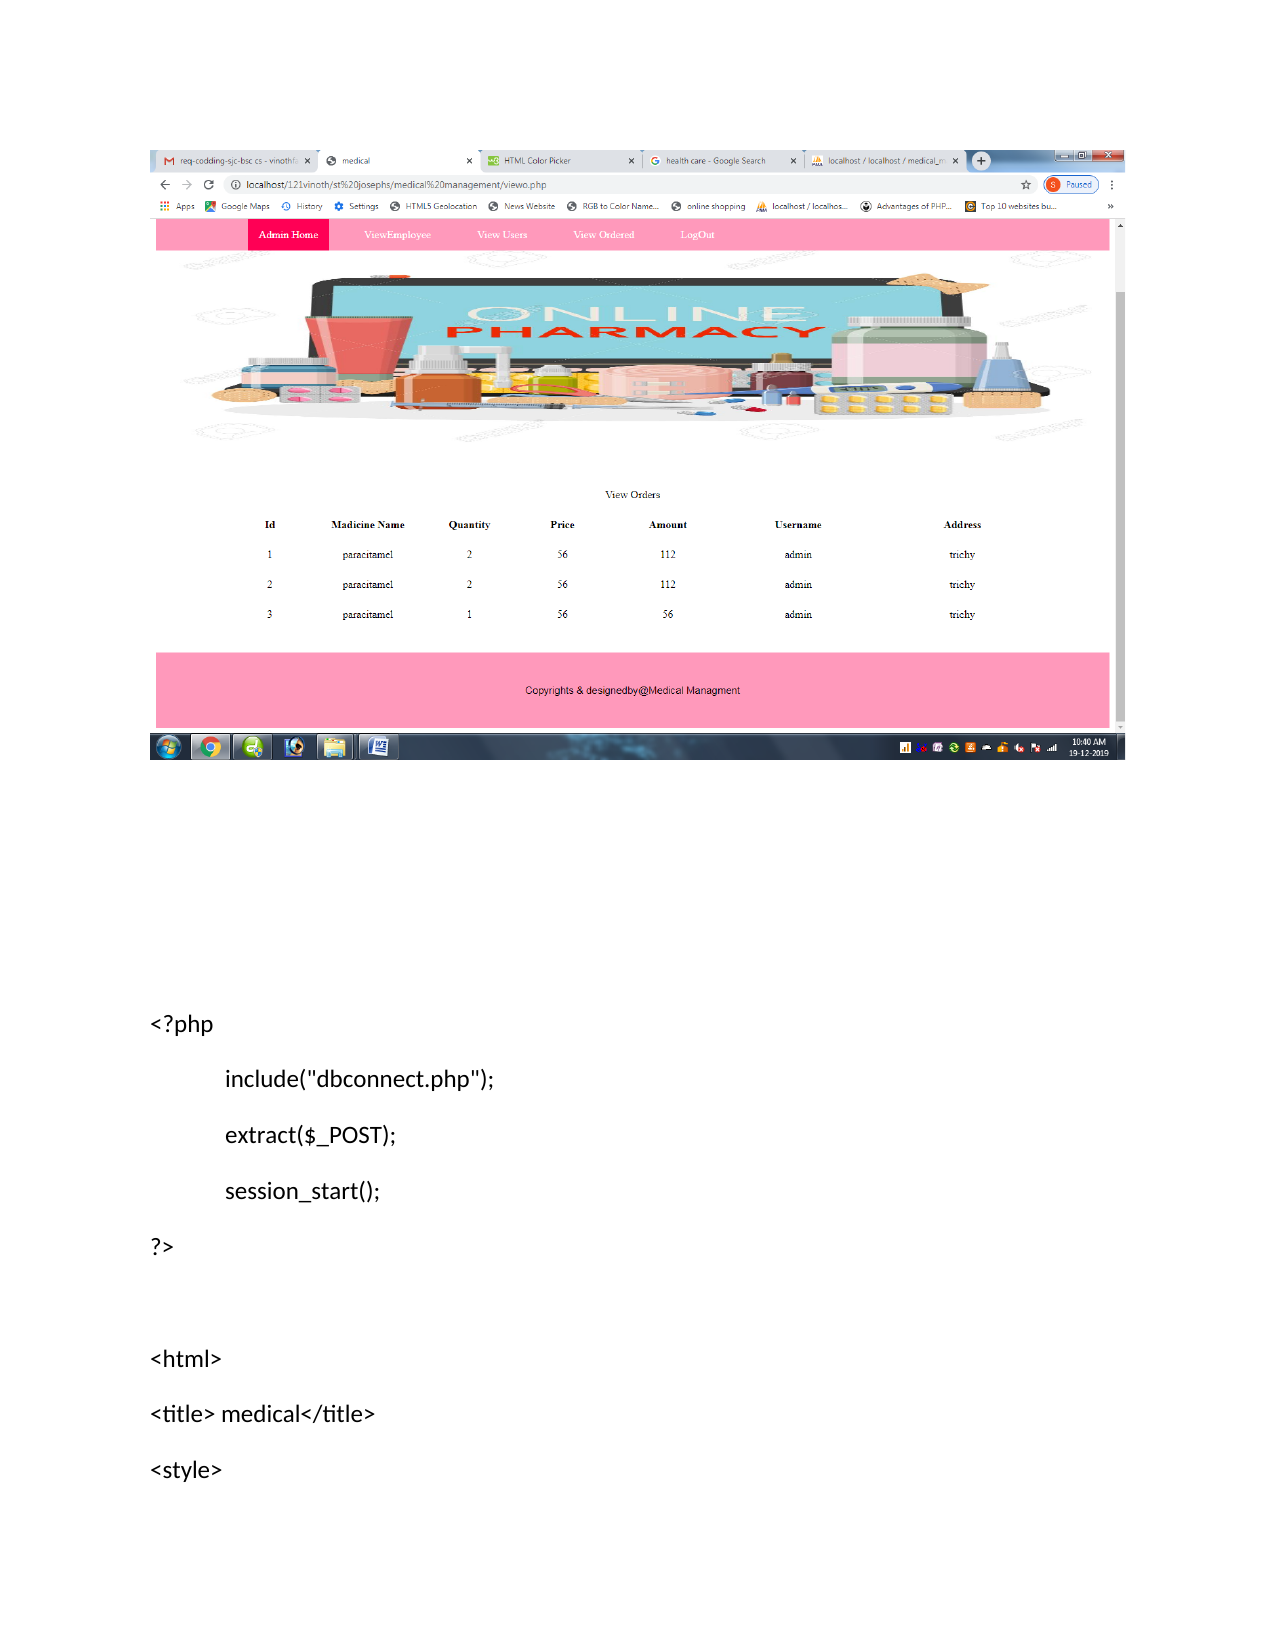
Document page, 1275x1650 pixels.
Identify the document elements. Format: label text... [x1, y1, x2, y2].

text <title> medical</title> [150, 1398, 1125, 1429]
picture [150, 150, 1125, 760]
text <html> [150, 1343, 1125, 1373]
text extract($_POST); [150, 1119, 1125, 1150]
text <?php [150, 1008, 1125, 1038]
text include("dbconnect.php"); [150, 1063, 1125, 1094]
text <style> [150, 1454, 1125, 1485]
text ?> [150, 1231, 1125, 1262]
text session_start(); [150, 1175, 1125, 1206]
